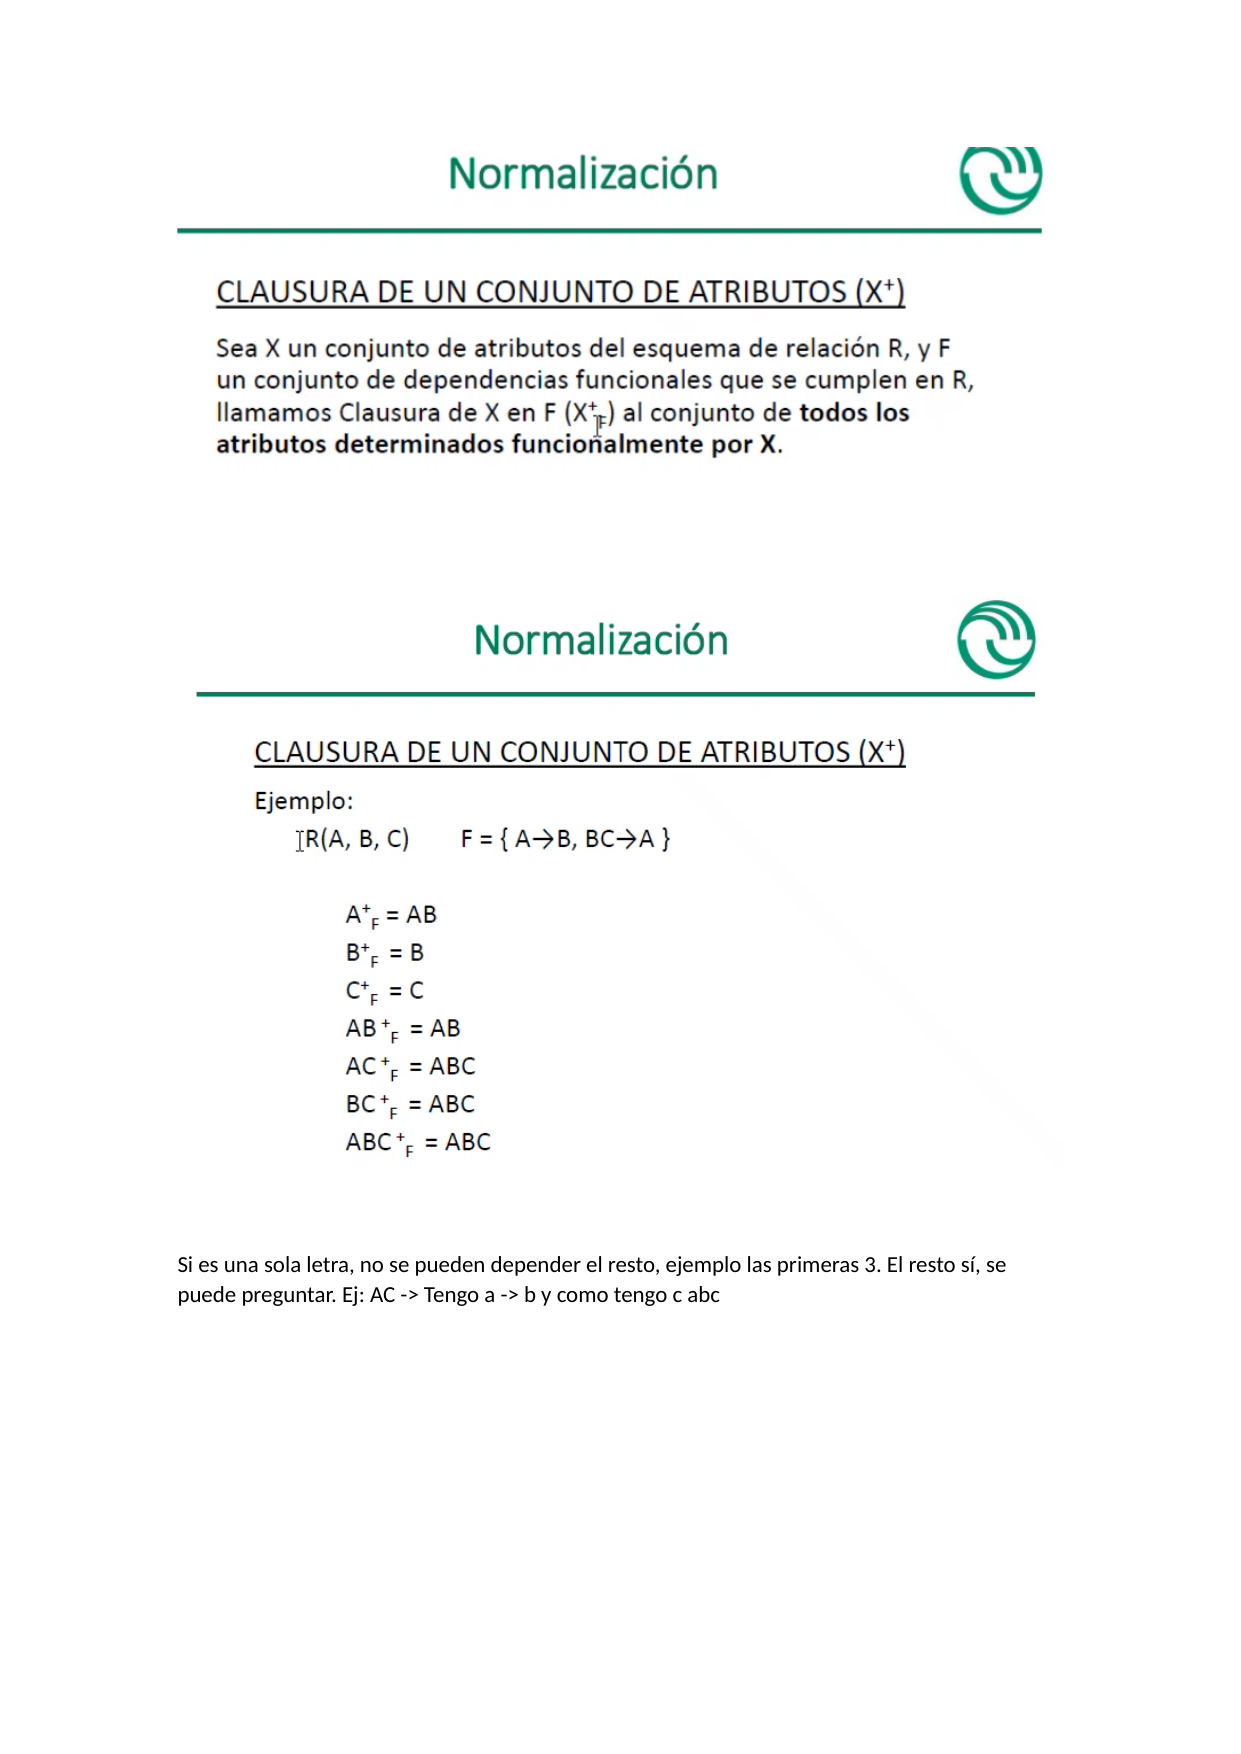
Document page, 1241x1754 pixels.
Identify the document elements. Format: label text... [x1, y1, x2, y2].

picture [177, 147, 1063, 576]
text Si es una sola letra, no se pueden depender el resto, ejemplo las primeras 3. El resto sí, se puede preguntar. Ej: AC -> Tengo a -> b y como tengo c abc [177, 1250, 1063, 1308]
picture [177, 594, 1063, 1232]
